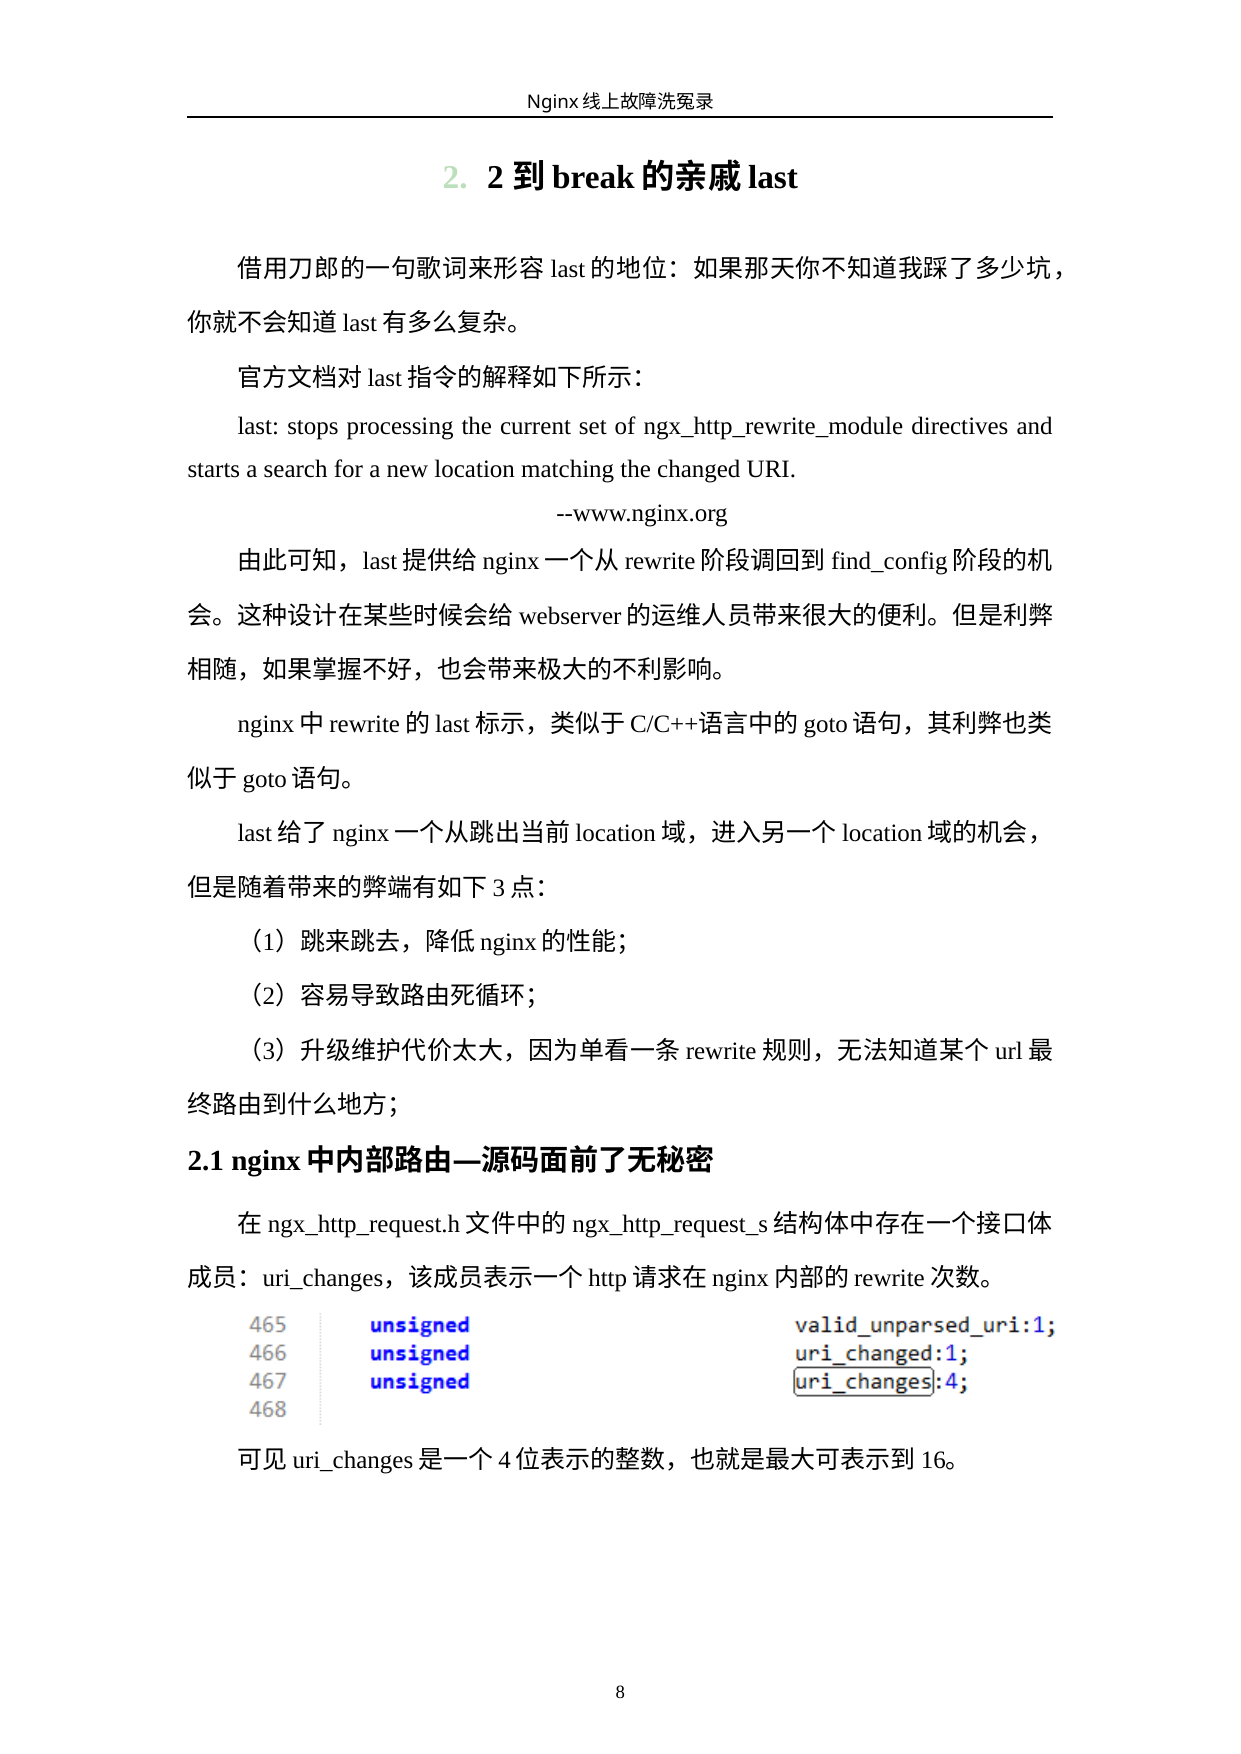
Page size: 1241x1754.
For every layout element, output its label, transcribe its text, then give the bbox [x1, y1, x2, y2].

text --www.nginx.org [187, 498, 1053, 526]
text last给了nginx一个从跳出当前location域，进入另一个location域的机会，但是随着带来的弊端有如下3点： [187, 813, 1053, 903]
text （2）容易导致路由死循环； [187, 976, 1053, 1012]
text （3）升级维护代价太大，因为单看一条rewrite规则，无法知道某个url最终路由到什么地方； [187, 1030, 1053, 1121]
subtitle nginx中内部路由—源码面前了无秘密 [187, 1139, 1053, 1178]
text 可见uri_changes是一个4位表示的整数，也就是最大可表示到16。 [187, 1439, 1053, 1475]
text 官方文档对last指令的解释如下所示： [187, 357, 1053, 393]
text 由此可知，last提供给nginx一个从rewrite阶段调回到find_config阶段的机会。这种设计在某些时候会给webserver的运维人员带来很大的便利。但是利弊相随，如果掌握不好，也会带来极大的不利影响。 [187, 541, 1053, 686]
text （1）跳来跳去，降低nginx的性能； [187, 921, 1053, 958]
text 在ngx_http_request.h文件中的ngx_http_request_s结构体中存在一个接口体成员：uri_changes，该成员表示一个http请求在nginx内部的rewrite次数。 [187, 1203, 1053, 1294]
text nginx中rewrite的last标示，类似于C/C++语言中的goto语句，其利弊也类似于goto语句。 [187, 704, 1053, 794]
subtitle 2 到break的亲戚last [187, 150, 1053, 198]
text last: stops processing the current set of ngx_http_rewrite_module directives and starts a search for a new location matching the changed URI. [187, 411, 1053, 483]
picture [237, 1312, 1083, 1425]
text 借用刀郎的一句歌词来形容last的地位：如果那天你不知道我踩了多少坑，你就不会知道last有多么复杂。 [187, 248, 1053, 339]
